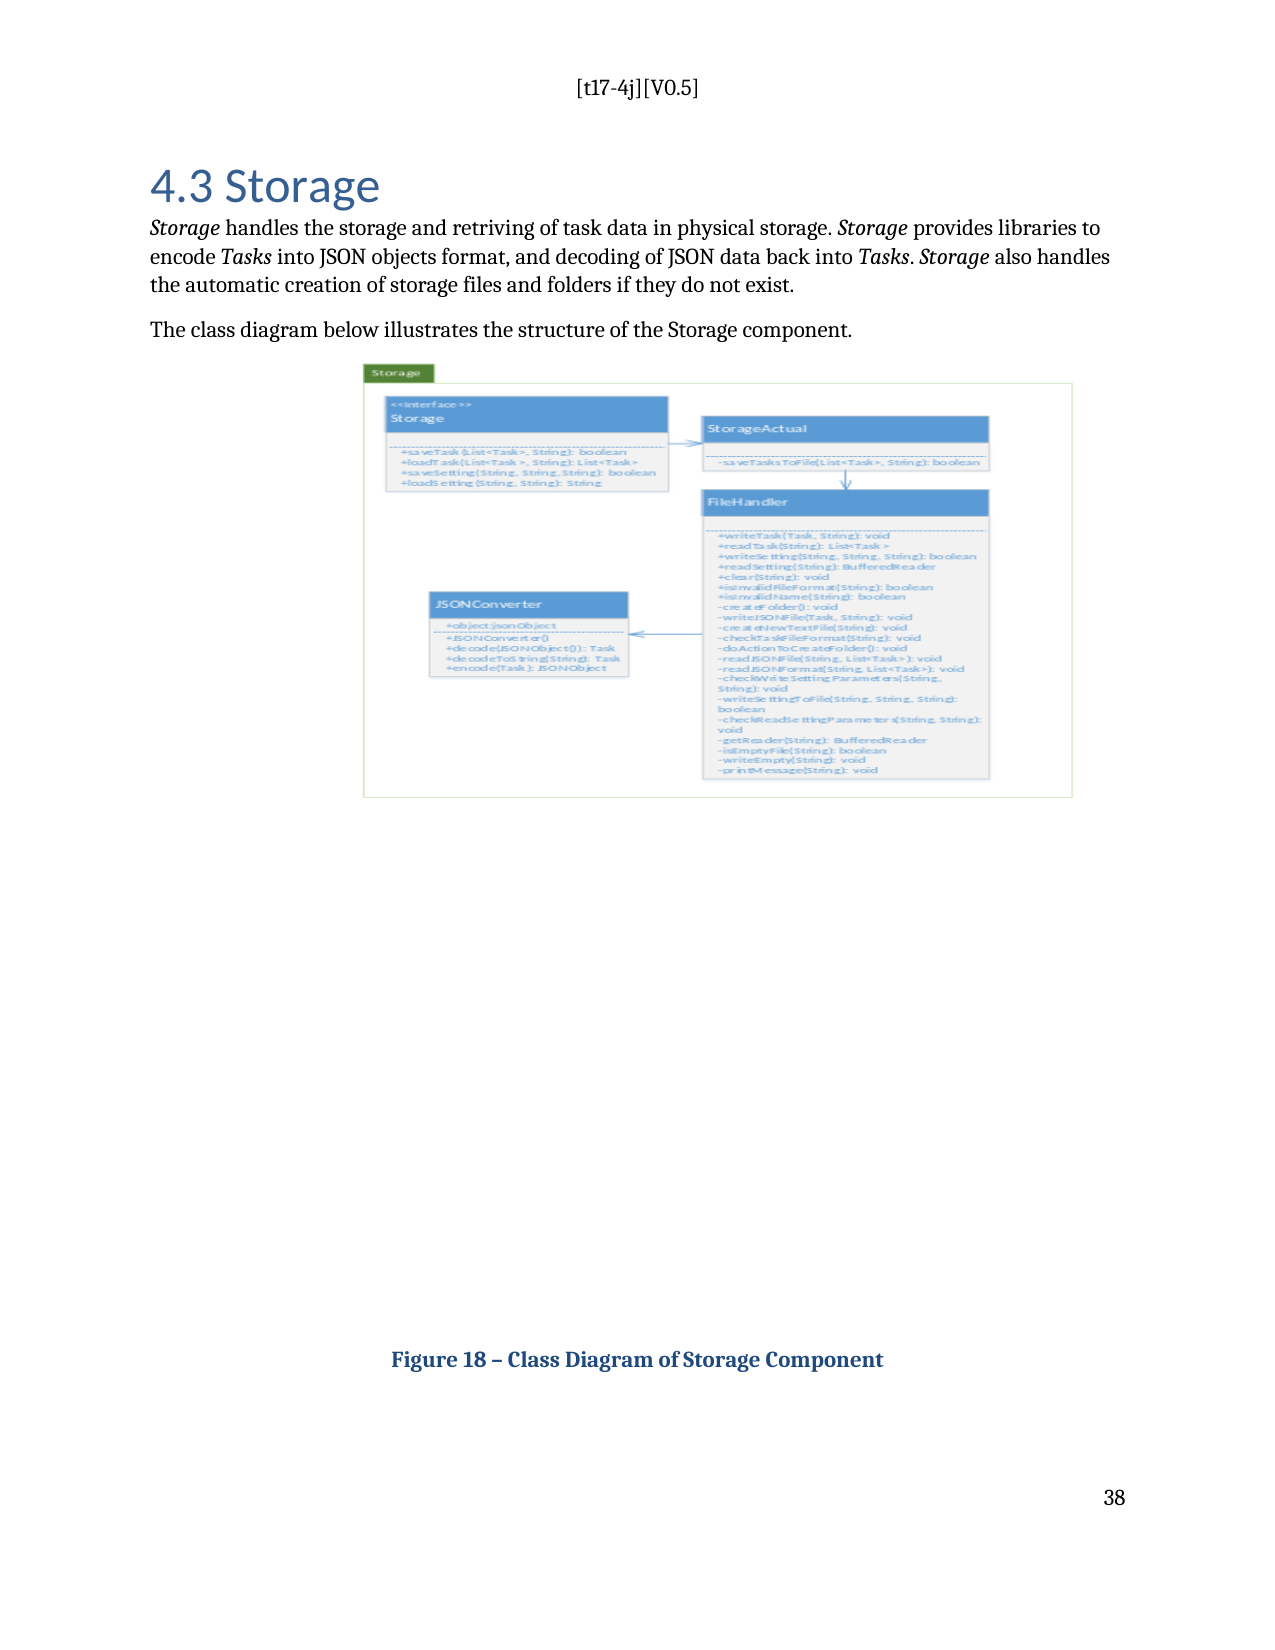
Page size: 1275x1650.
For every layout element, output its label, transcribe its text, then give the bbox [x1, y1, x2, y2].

text Storage handles the storage and retriving of task data in physical storage. Storage provides libraries to encode Tasks into JSON objects format, and decoding of JSON data back into Tasks. Storage also handles the automatic creation of storage files and folders if they do not exist. [150, 215, 1125, 298]
text The class diagram below illustrates the structure of the Storage component. [150, 317, 1125, 343]
subtitle 4.3 Storage [150, 154, 1125, 215]
